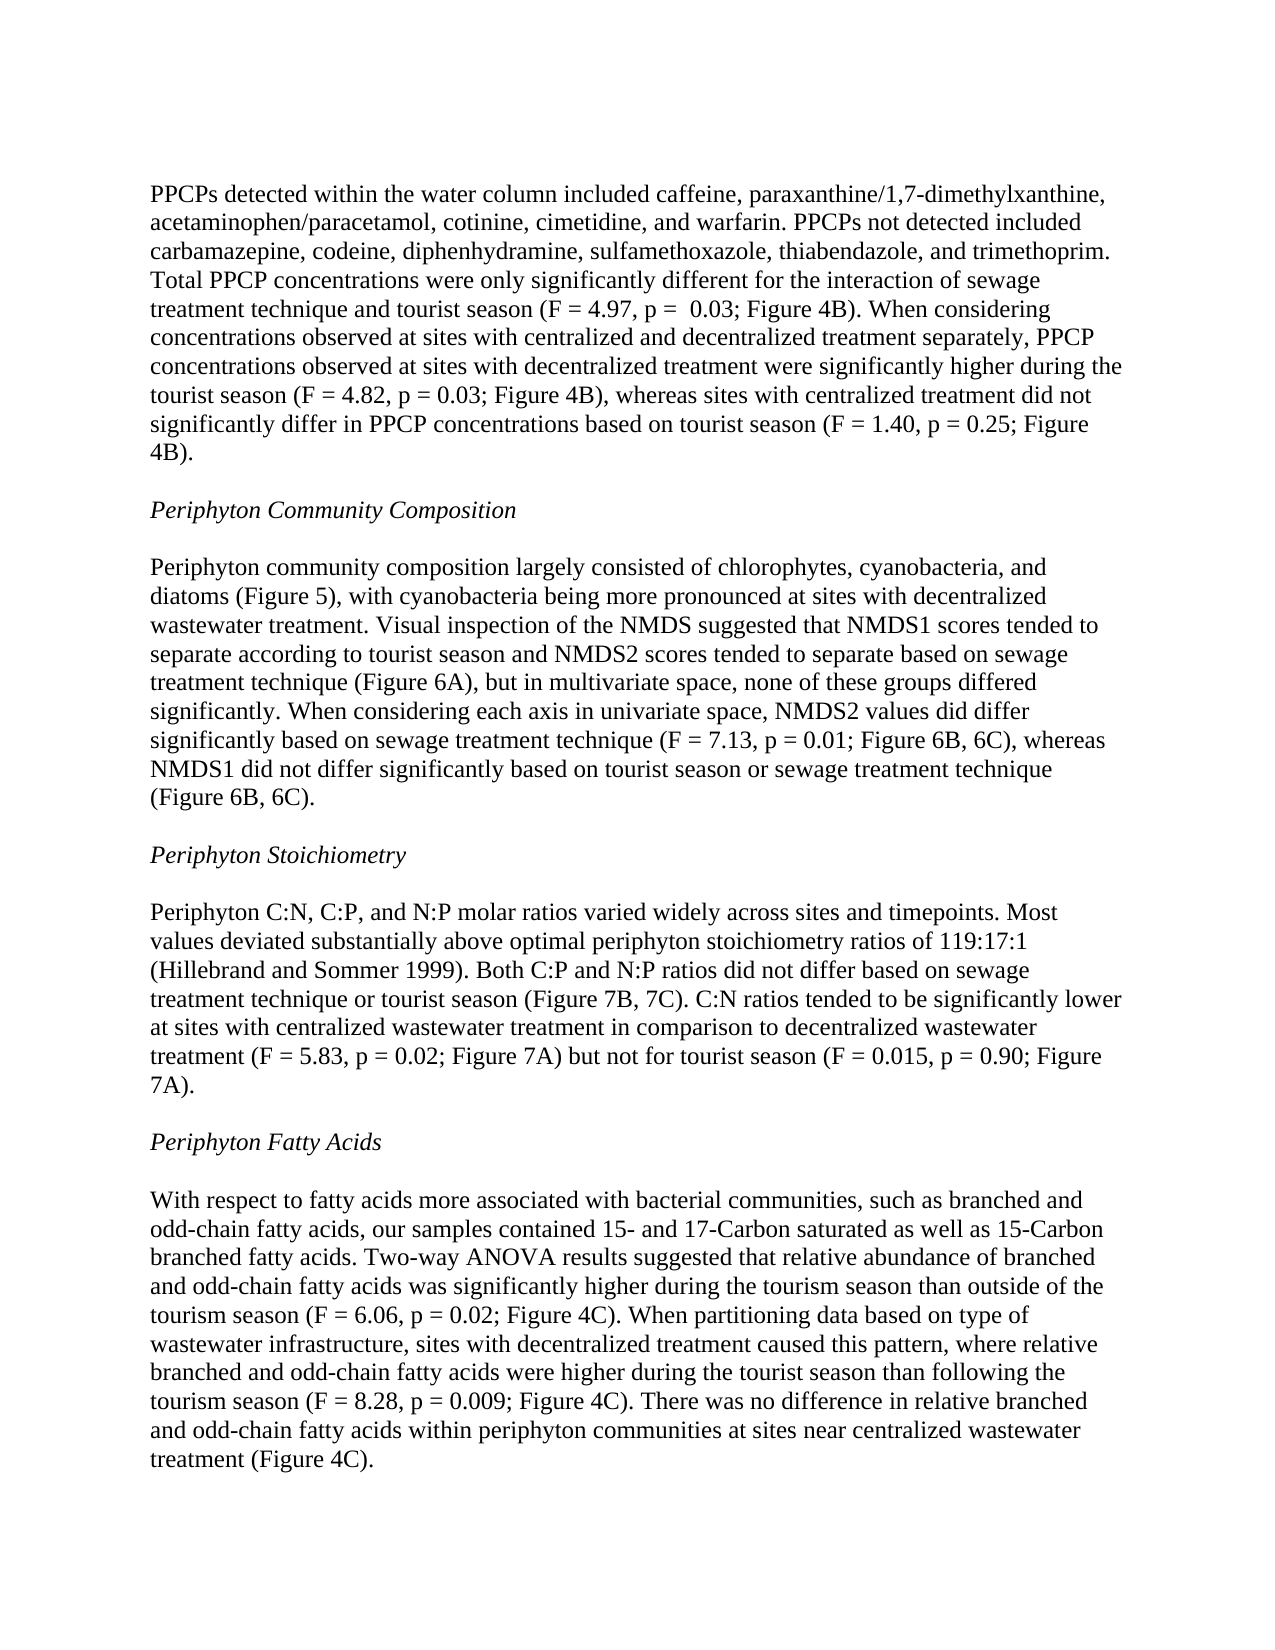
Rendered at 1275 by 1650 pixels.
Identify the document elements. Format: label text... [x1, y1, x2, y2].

text With respect to fatty acids more associated with bacterial communities, such as branched and odd-chain fatty acids, our samples contained 15- and 17-Carbon saturated as well as 15-Carbon branched fatty acids. Two-way ANOVA results suggested that relative abundance of branched and odd-chain fatty acids was significantly higher during the tourism season than outside of the tourism season (F = 6.06, p = 0.02; Figure 4C). When partitioning data based on type of wastewater infrastructure, sites with decentralized treatment caused this pattern, where relative branched and odd-chain fatty acids were higher during the tourist season than following the tourism season (F = 8.28, p = 0.009; Figure 4C). There was no difference in relative branched and odd-chain fatty acids within periphyton communities at sites near centralized wastewater treatment (Figure 4C). [150, 1185, 1125, 1472]
text Periphyton Fatty Acids [150, 1127, 1125, 1156]
text PPCPs detected within the water column included caffeine, paraxanthine/1,7-dimethylxanthine, acetaminophen/paracetamol, cotinine, cimetidine, and warfarin. PPCPs not detected included carbamazepine, codeine, diphenhydramine, sulfamethoxazole, thiabendazole, and trimethoprim. Total PPCP concentrations were only significantly different for the interaction of sewage treatment technique and tourist season (F = 4.97, p = 0.03; Figure 4B). When considering concentrations observed at sites with centralized and decentralized treatment separately, PPCP concentrations observed at sites with decentralized treatment were significantly higher during the tourist season (F = 4.82, p = 0.03; Figure 4B), whereas sites with centralized treatment did not significantly differ in PPCP concentrations based on tourist season (F = 1.40, p = 0.25; Figure 4B). [150, 179, 1125, 466]
text Periphyton community composition largely consisted of chlorophytes, cyanobacteria, and diatoms (Figure 5), with cyanobacteria being more pronounced at sites with decentralized wastewater treatment. Visual inspection of the NMDS suggested that NMDS1 scores tended to separate according to tourist season and NMDS2 scores tended to separate based on sewage treatment technique (Figure 6A), but in multivariate space, none of these groups differed significantly. When considering each axis in univariate space, NMDS2 values did differ significantly based on sewage treatment technique (F = 7.13, p = 0.01; Figure 6B, 6C), whereas NMDS1 did not differ significantly based on tourist season or sewage treatment technique (Figure 6B, 6C). [150, 552, 1125, 811]
text Periphyton Community Composition [150, 495, 1125, 524]
text Periphyton Stoichiometry [150, 840, 1125, 869]
text Periphyton C:N, C:P, and N:P molar ratios varied widely across sites and timepoints. Most values deviated substantially above optimal periphyton stoichiometry ratios of 119:17:1 (Hillebrand and Sommer 1999). Both C:P and N:P ratios did not differ based on sewage treatment technique or tourist season (Figure 7B, 7C). C:N ratios tended to be significantly lower at sites with centralized wastewater treatment in comparison to decentralized wastewater treatment (F = 5.83, p = 0.02; Figure 7A) but not for tourist season (F = 0.015, p = 0.90; Figure 7A). [150, 897, 1125, 1099]
